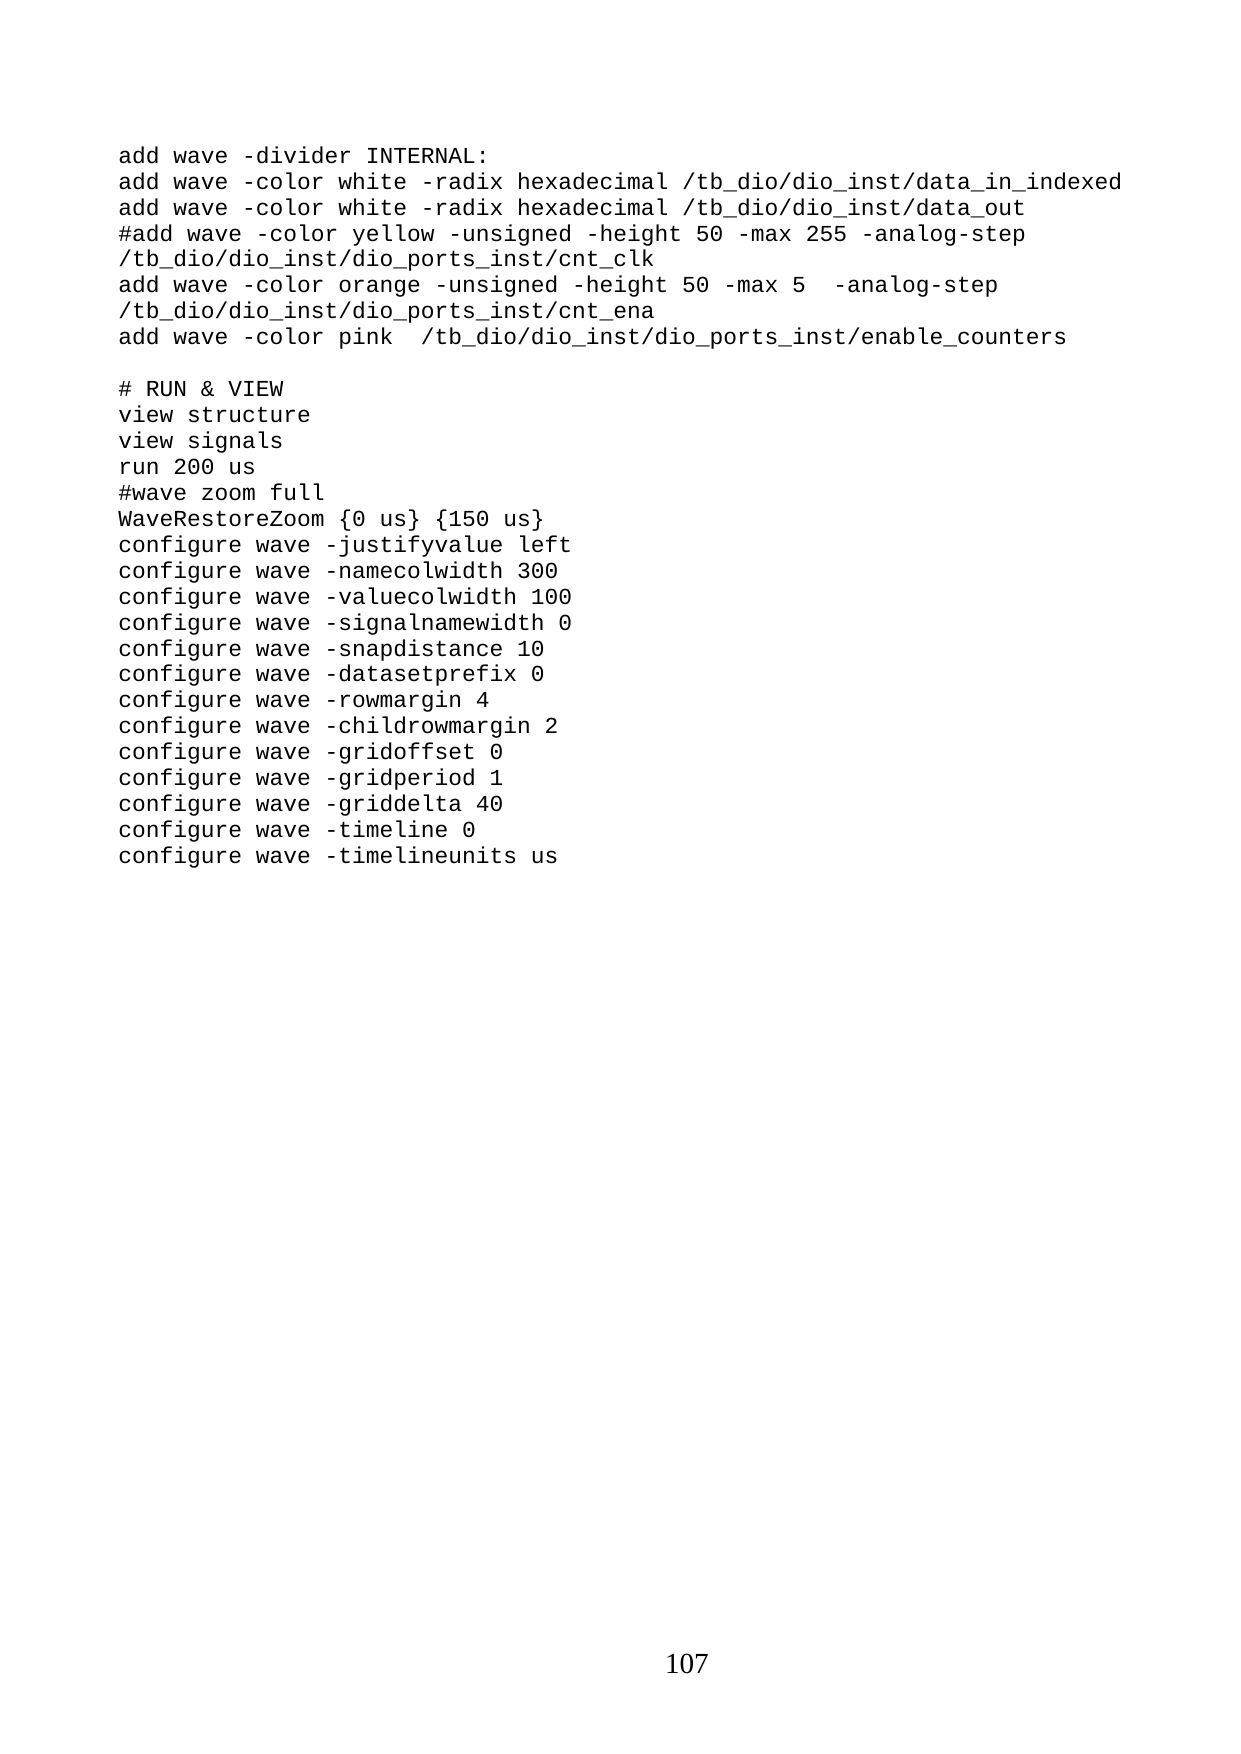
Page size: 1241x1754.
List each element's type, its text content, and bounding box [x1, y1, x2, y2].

text add wave -color pink /tb_dio/dio_inst/dio_ports_inst/enable_counters [118, 326, 1181, 352]
text configure wave -timeline 0 [118, 818, 1181, 844]
text run 200 us [118, 455, 1181, 481]
text #wave zoom full [118, 481, 1181, 507]
text add wave -color white -radix hexadecimal /tb_dio/dio_inst/data_out [118, 196, 1181, 222]
text add wave -color white -radix hexadecimal /tb_dio/dio_inst/data_in_indexed [118, 170, 1181, 196]
text add wave -divider INTERNAL: [118, 144, 1181, 170]
text configure wave -gridperiod 1 [118, 767, 1181, 792]
text view signals [118, 429, 1181, 455]
text configure wave -snapdistance 10 [118, 637, 1181, 663]
text configure wave -datasetprefix 0 [118, 663, 1181, 689]
text configure wave -gridoffset 0 [118, 741, 1181, 767]
text configure wave -timelineunits us [118, 844, 1181, 870]
text configure wave -justifyvalue left [118, 533, 1181, 559]
text configure wave -signalnamewidth 0 [118, 611, 1181, 637]
text #add wave -color yellow -unsigned -height 50 -max 255 -analog-step /tb_dio/dio_inst/dio_ports_inst/cnt_clk [118, 222, 1181, 274]
text configure wave -griddelta 40 [118, 792, 1181, 818]
text add wave -color orange -unsigned -height 50 -max 5 -analog-step /tb_dio/dio_inst/dio_ports_inst/cnt_ena [118, 274, 1181, 326]
text configure wave -rowmargin 4 [118, 689, 1181, 715]
text configure wave -namecolwidth 300 [118, 559, 1181, 585]
text # RUN & VIEW [118, 377, 1181, 403]
text configure wave -childrowmargin 2 [118, 715, 1181, 741]
text configure wave -valuecolwidth 100 [118, 585, 1181, 611]
text WaveRestoreZoom {0 us} {150 us} [118, 507, 1181, 533]
text view structure [118, 403, 1181, 429]
